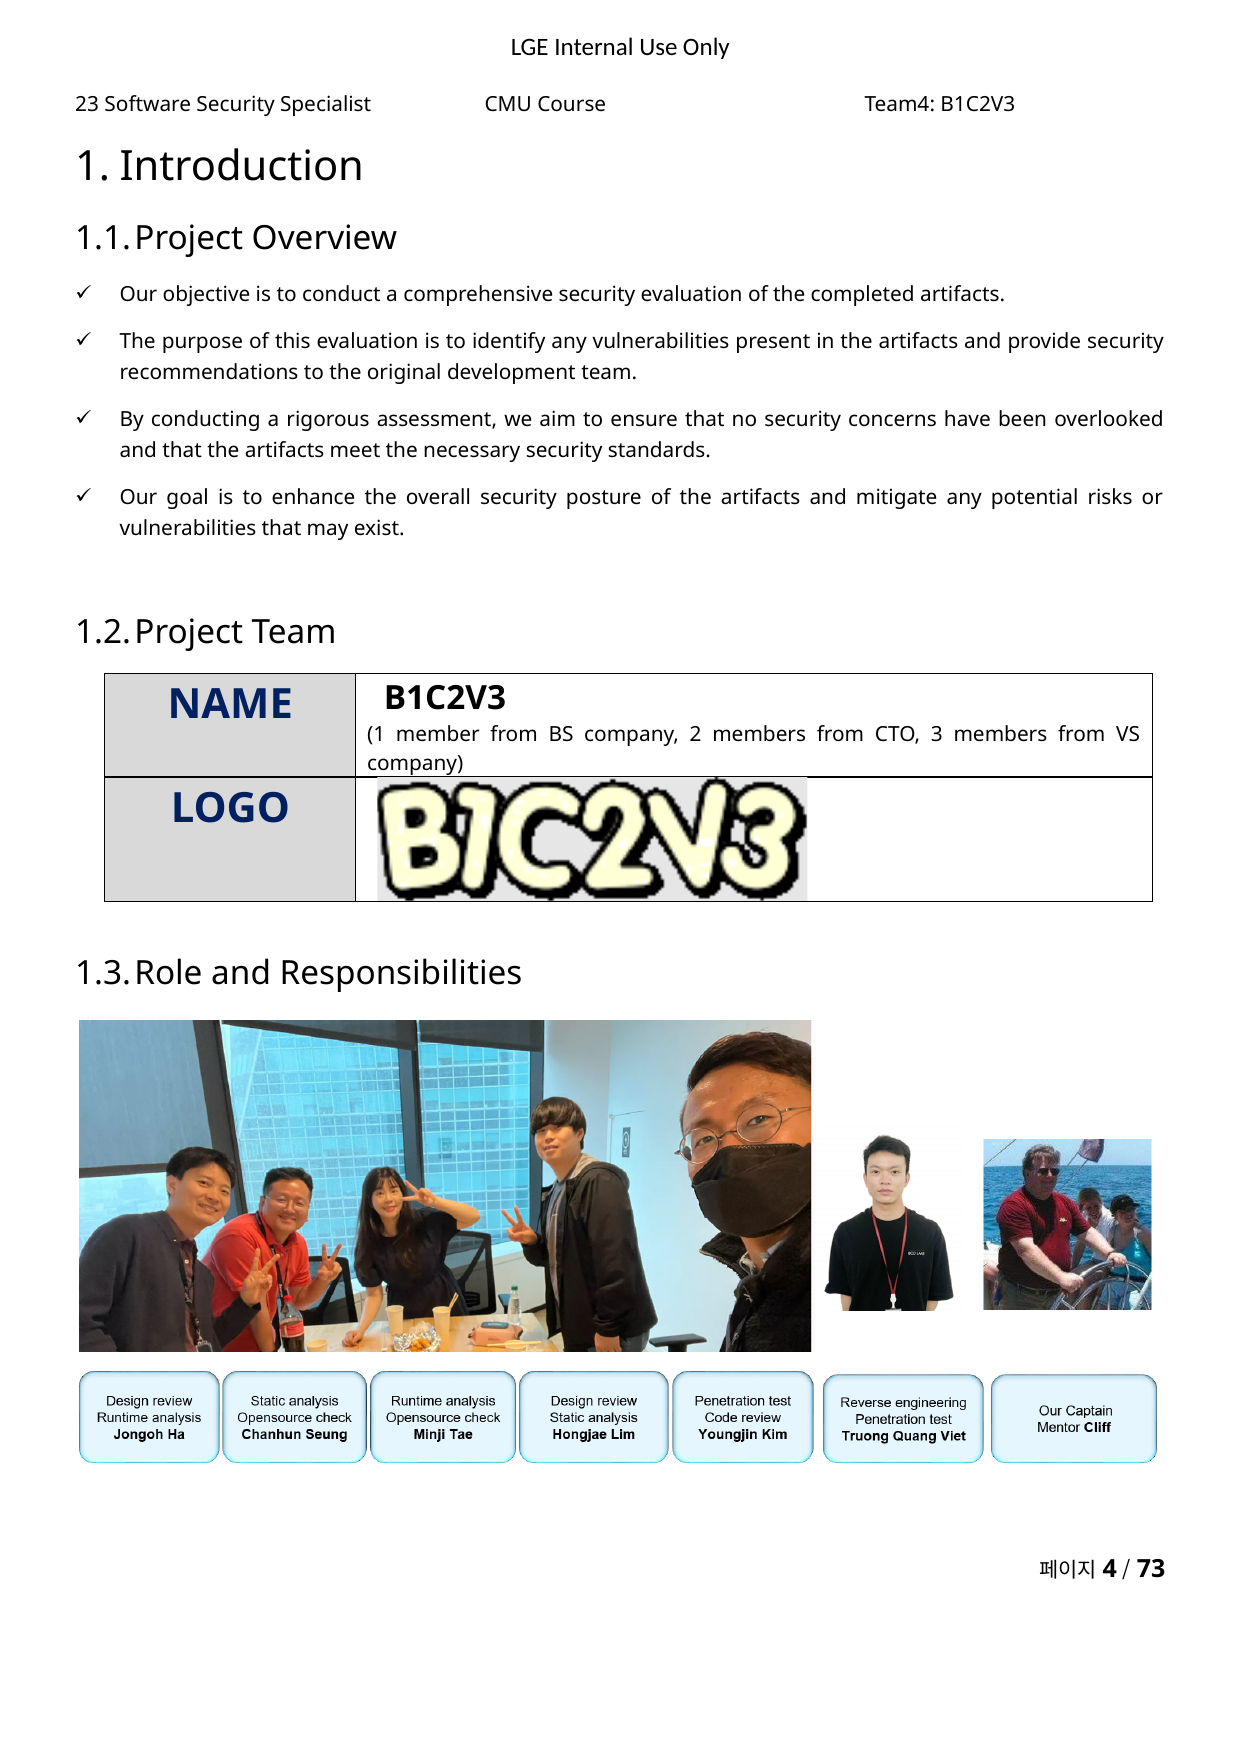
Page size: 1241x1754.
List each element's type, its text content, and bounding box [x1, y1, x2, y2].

table_header NAME [105, 674, 355, 776]
table_header B1C2V3 (1 member from BS company, 2 members from CTO, 3 members from VS company) [356, 674, 1152, 776]
subtitle Role and Responsibilities [75, 949, 1165, 994]
subtitle Project Team [75, 607, 1165, 653]
picture [377, 777, 808, 901]
list Our objective is to conduct a comprehensive security evaluation of the completed artifacts. [75, 279, 1165, 308]
subtitle Project Overview [75, 213, 1165, 259]
list By conducting a rigorous assessment, we aim to ensure that no security concerns have been overlooked and that the artifacts meet the necessary security standards. [75, 404, 1165, 463]
list The purpose of this evaluation is to identify any vulnerabilities present in the artifacts and provide security recommendations to the original development team. [75, 326, 1165, 386]
table_cell LOGO [105, 778, 355, 901]
picture [75, 1014, 1166, 1476]
list Our goal is to enhance the overall security posture of the artifacts and mitigate any potential risks or vulnerabilities that may exist. [75, 482, 1165, 541]
table_cell [356, 778, 377, 901]
table_cell [808, 778, 1152, 901]
subtitle Introduction [75, 136, 1165, 192]
